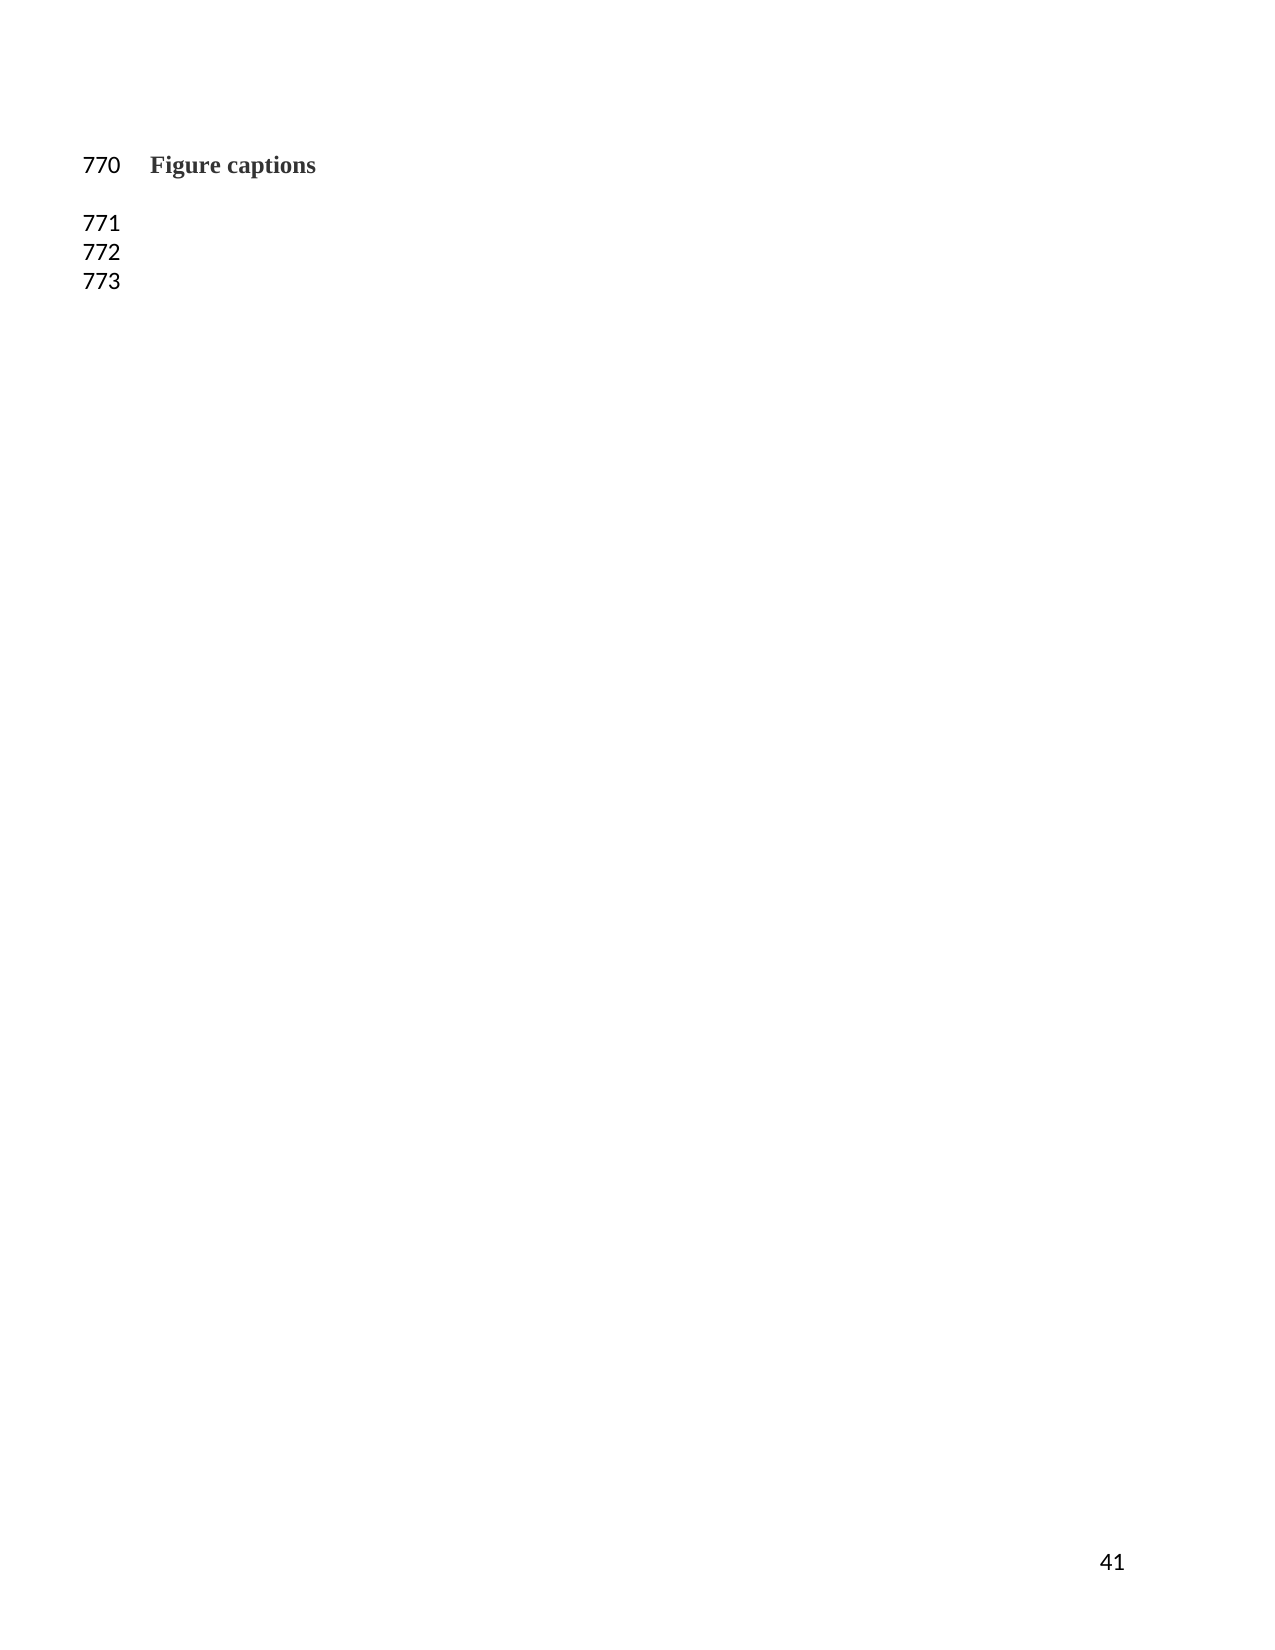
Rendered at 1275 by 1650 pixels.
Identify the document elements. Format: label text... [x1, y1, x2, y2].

text Figure captions [150, 150, 1125, 179]
